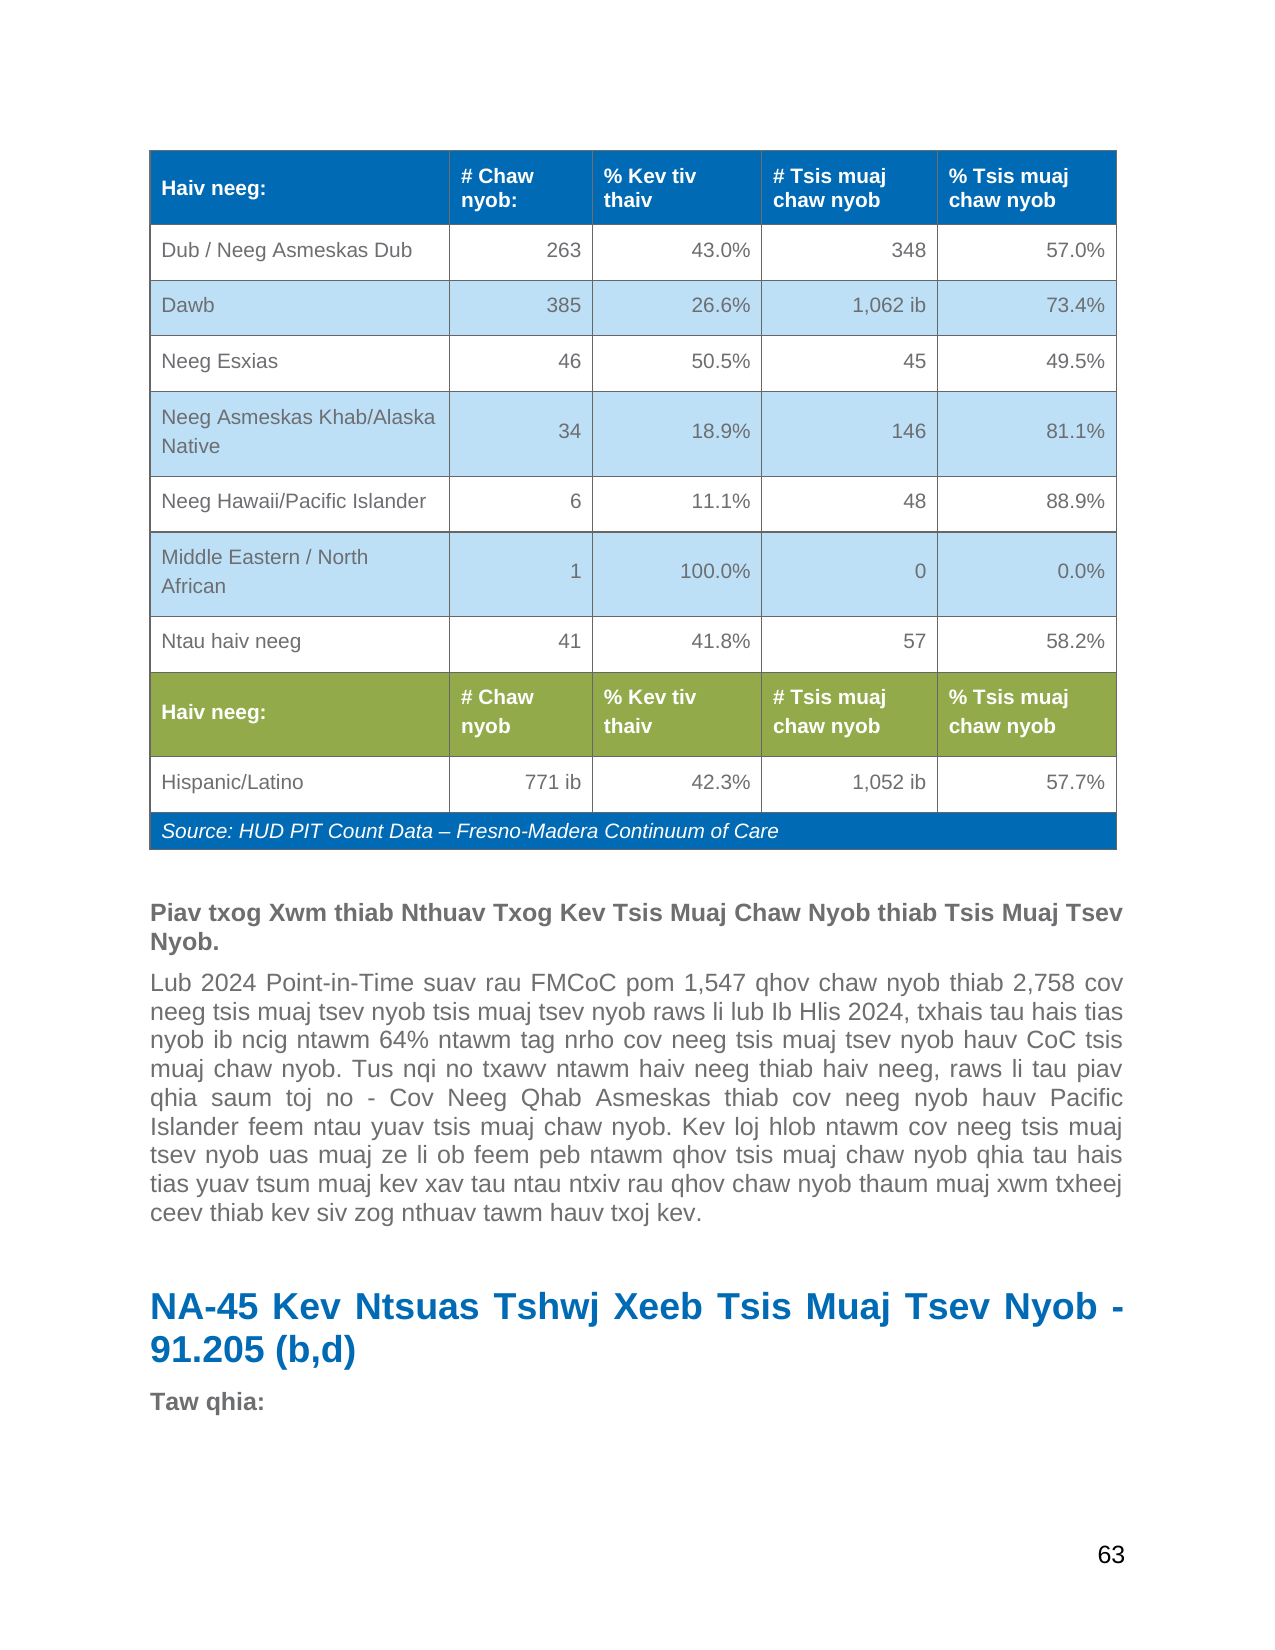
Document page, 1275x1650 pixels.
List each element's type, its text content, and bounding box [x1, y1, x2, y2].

table_cell Ntau haiv neeg [151, 617, 449, 672]
table_header Haiv neeg: [151, 151, 449, 224]
table_cell 49.5% [938, 336, 1116, 391]
table_cell 73.4% [938, 281, 1116, 335]
table_cell Dawb [151, 281, 449, 335]
table_cell 1 [450, 533, 592, 616]
table_cell 100.0% [593, 533, 761, 616]
table_cell 57.0% [938, 225, 1116, 280]
table_cell 43.0% [593, 225, 761, 280]
table_cell 263 [450, 225, 592, 280]
text Taw qhia: [150, 1387, 1125, 1416]
table_cell 81.1% [938, 392, 1116, 476]
table_cell 48 [762, 477, 937, 531]
table_cell 771 ib [450, 757, 592, 812]
table_cell 11.1% [593, 477, 761, 531]
table_cell 46 [450, 336, 592, 391]
table_cell Middle Eastern / North African [151, 533, 449, 616]
table_cell # Tsis muaj chaw nyob [762, 673, 937, 756]
table_header % Tsis muaj chaw nyob [938, 151, 1116, 224]
table_cell Neeg Hawaii/Pacific Islander [151, 477, 449, 531]
table_cell Neeg Esxias [151, 336, 449, 391]
table_cell 0.0% [938, 533, 1116, 616]
table_header % Kev tiv thaiv [593, 151, 761, 224]
table_header # Tsis muaj chaw nyob [762, 151, 937, 224]
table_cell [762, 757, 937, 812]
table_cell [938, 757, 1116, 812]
table_header # Chaw nyob: [450, 151, 592, 224]
table_cell 146 [762, 392, 937, 476]
table_cell 57 [762, 617, 937, 672]
table_cell 41 [450, 617, 592, 672]
table_cell Hispanic/Latino [151, 757, 449, 812]
text NA-45 Kev Ntsuas Tshwj Xeeb Tsis Muaj Tsev Nyob - 91.205 (b,d) [150, 1284, 1125, 1371]
table_cell 42.3% [593, 757, 761, 812]
table_cell 1,062 ib [762, 281, 937, 335]
table_cell 45 [762, 336, 937, 391]
table_cell Neeg Asmeskas Khab/Alaska Native [151, 392, 449, 476]
text Lub 2024 Point-in-Time suav rau FMCoC pom 1,547 qhov chaw nyob thiab 2,758 cov neeg tsis muaj tsev nyob tsis muaj tsev nyob raws li lub Ib Hlis 2024, txhais tau hais tias nyob ib ncig ntawm 64% ntawm tag nrho cov neeg tsis muaj tsev nyob hauv CoC tsis muaj chaw nyob. Tus nqi no txawv ntawm haiv neeg thiab haiv neeg, raws li tau piav qhia saum toj no - Cov Neeg Qhab Asmeskas thiab cov neeg nyob hauv Pacific Islander feem ntau yuav tsis muaj chaw nyob. Kev loj hlob ntawm cov neeg tsis muaj tsev nyob uas muaj ze li ob feem peb ntawm qhov tsis muaj chaw nyob qhia tau hais tias yuav tsum muaj kev xav tau ntau ntxiv rau qhov chaw nyob thaum muaj xwm txheej ceev thiab kev siv zog nthuav tawm hauv txoj kev. [150, 968, 1125, 1227]
table_cell Haiv neeg: [151, 673, 449, 756]
table_cell # Chaw nyob [450, 673, 592, 756]
table_cell 26.6% [593, 281, 761, 335]
table_cell % Tsis muaj chaw nyob [938, 673, 1116, 756]
table_cell 34 [450, 392, 592, 476]
table_cell Dub / Neeg Asmeskas Dub [151, 225, 449, 280]
text Piav txog Xwm thiab Nthuav Txog Kev Tsis Muaj Chaw Nyob thiab Tsis Muaj Tsev Nyob. [150, 898, 1125, 955]
table_cell 385 [450, 281, 592, 335]
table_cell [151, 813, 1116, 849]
table_cell 41.8% [593, 617, 761, 672]
table_cell 58.2% [938, 617, 1116, 672]
table_cell 50.5% [593, 336, 761, 391]
table_cell 88.9% [938, 477, 1116, 531]
table_cell 18.9% [593, 392, 761, 476]
table_cell 0 [762, 533, 937, 616]
table_cell 6 [450, 477, 592, 531]
table_cell 348 [762, 225, 937, 280]
table_cell % Kev tiv thaiv [593, 673, 761, 756]
